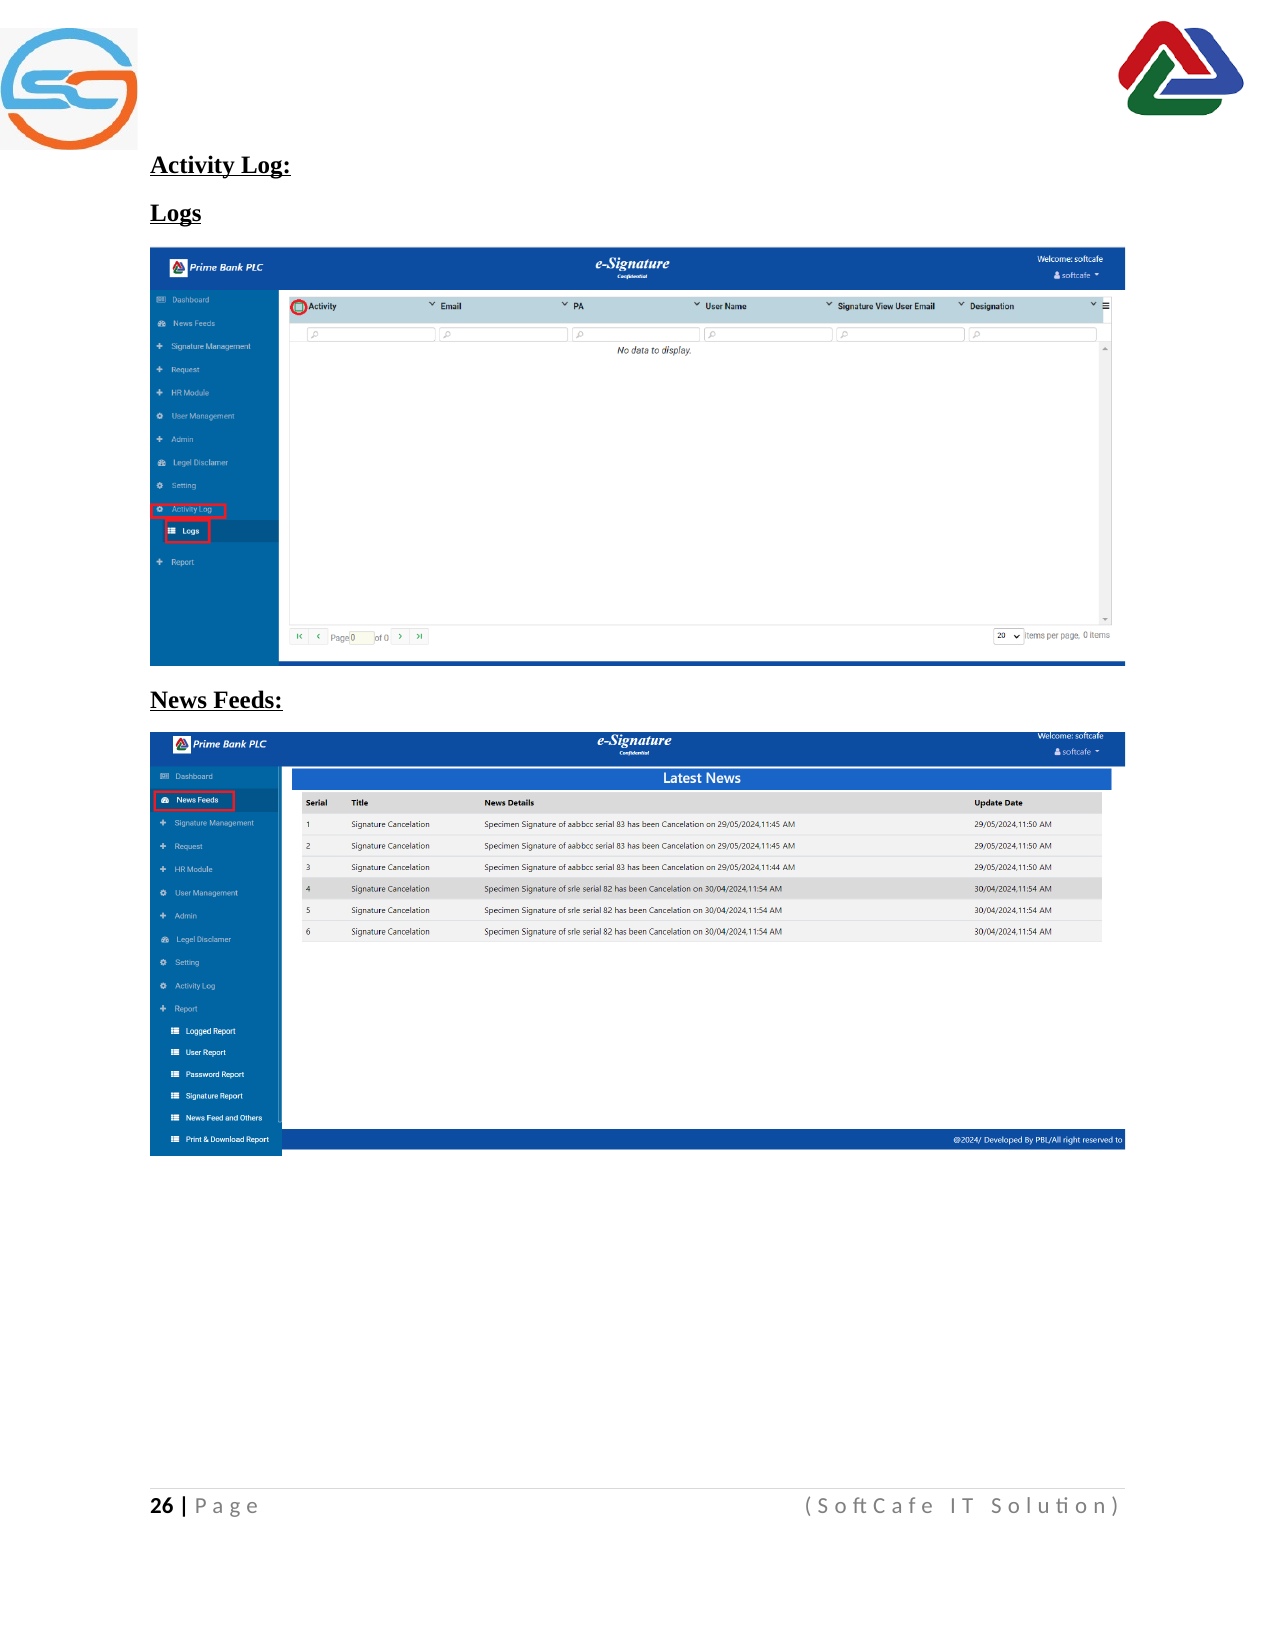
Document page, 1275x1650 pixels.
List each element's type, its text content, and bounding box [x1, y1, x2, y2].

picture [150, 245, 1125, 666]
picture [150, 732, 1125, 1156]
text News Feeds: [150, 685, 1125, 713]
picture [0, 28, 138, 150]
text Logs [150, 198, 1125, 226]
text Activity Log: [150, 150, 1125, 179]
picture [1088, 7, 1269, 139]
